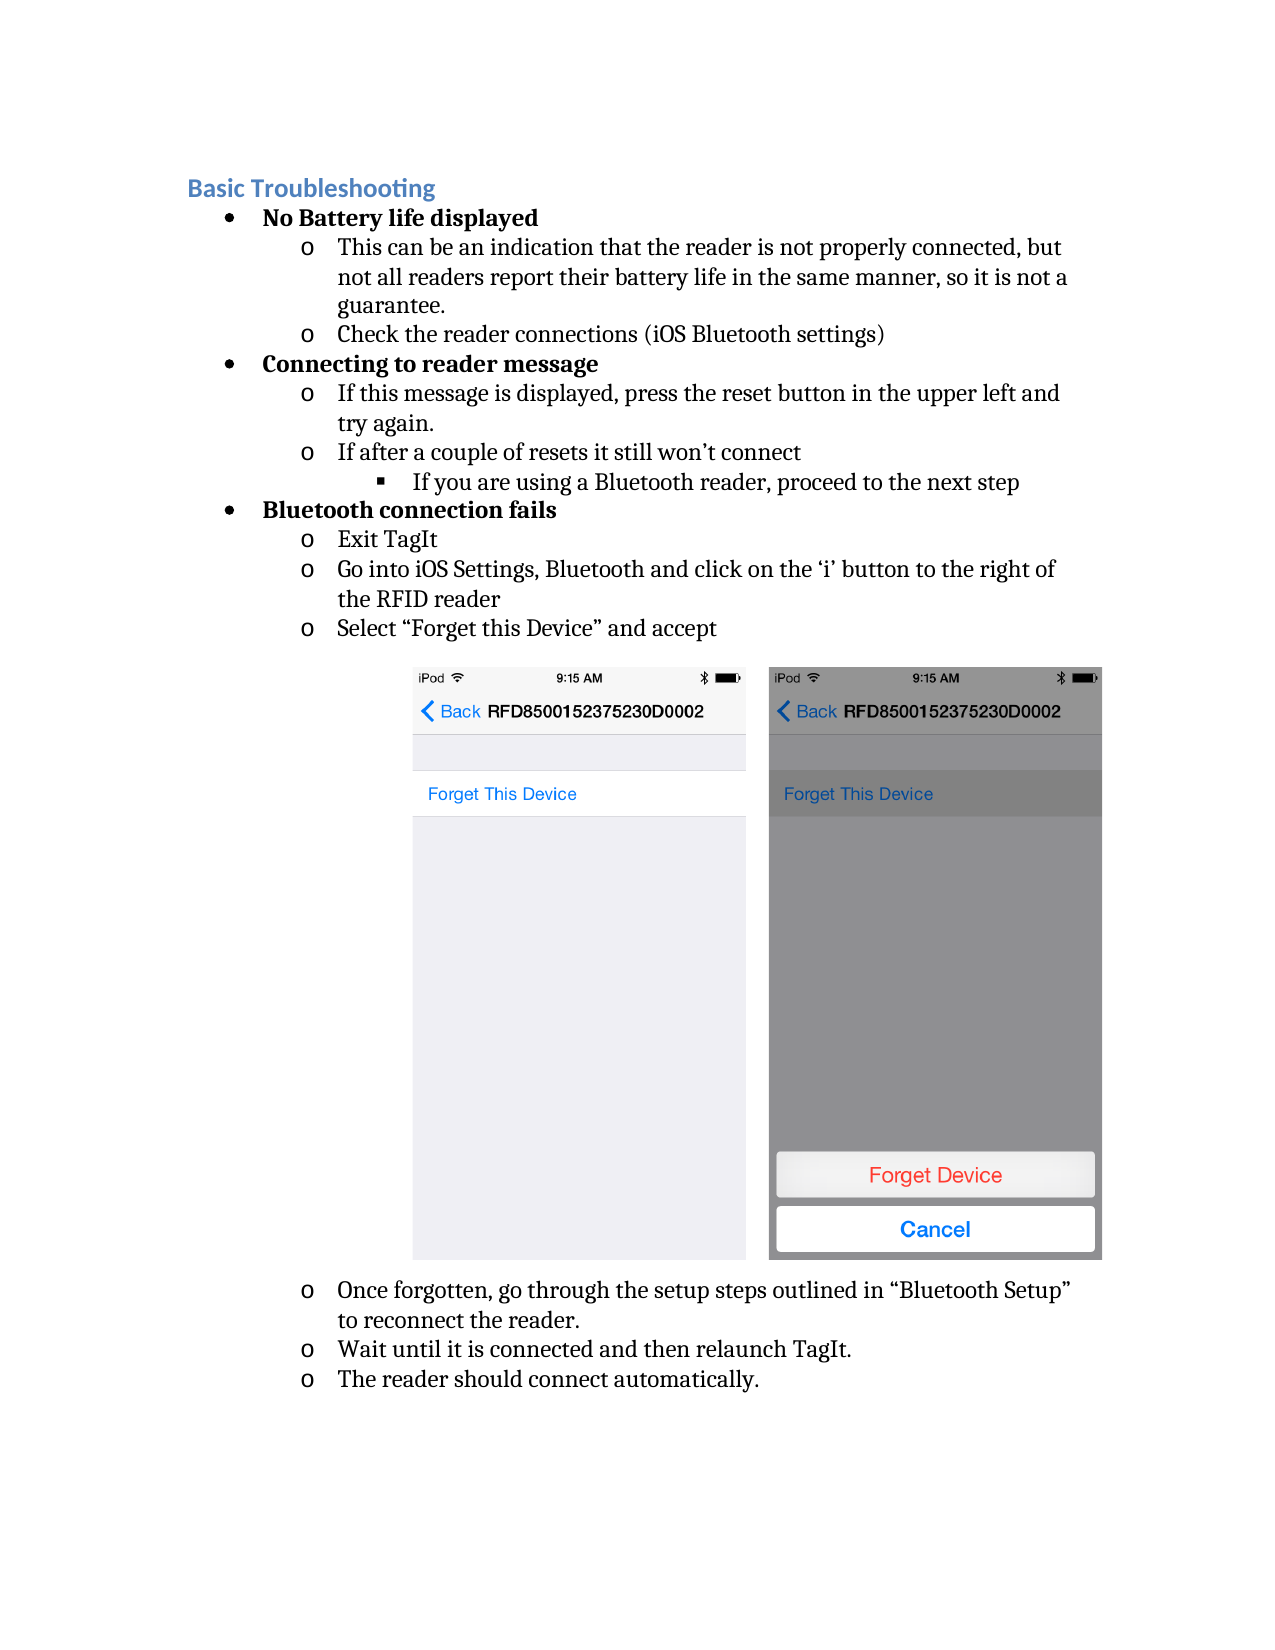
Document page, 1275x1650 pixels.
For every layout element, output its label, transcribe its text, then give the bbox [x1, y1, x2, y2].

list If after a couple of resets it still won’t connect [300, 438, 1087, 468]
list Check the reader connections (iOS Bluetooth settings) [300, 320, 1087, 350]
list This can be an indication that the reader is not properly connected, but not all readers report their battery life in the same manner, so it is not a guarantee. [300, 233, 1087, 320]
list If you are using a Bluetooth reader, proceed to the next step [375, 468, 1087, 496]
list Connecting to reader message [225, 350, 1087, 379]
list Go into iOS Settings, Bluetooth and click on the ‘i’ button to the right of the RFID reader [300, 555, 1087, 614]
list Once forgotten, go through the setup steps outlined in “Bluetooth Setup” to reconnect the reader. [300, 1276, 1087, 1335]
list No Battery life displayed [225, 204, 1087, 233]
list Bluetooth connection fails [225, 496, 1087, 525]
list Select “Forget this Device” and accept [300, 614, 1087, 644]
list The reader should connect automatically. [300, 1365, 1087, 1395]
list If this message is displayed, press the reset button in the upper left and try again. [300, 379, 1087, 438]
picture [412, 667, 746, 1260]
picture [768, 667, 1103, 1260]
subtitle Basic Troubleshooting [187, 171, 1087, 204]
list Wait until it is connected and then relaunch TagIt. [300, 1335, 1087, 1365]
list Exit TagIt [300, 525, 1087, 555]
